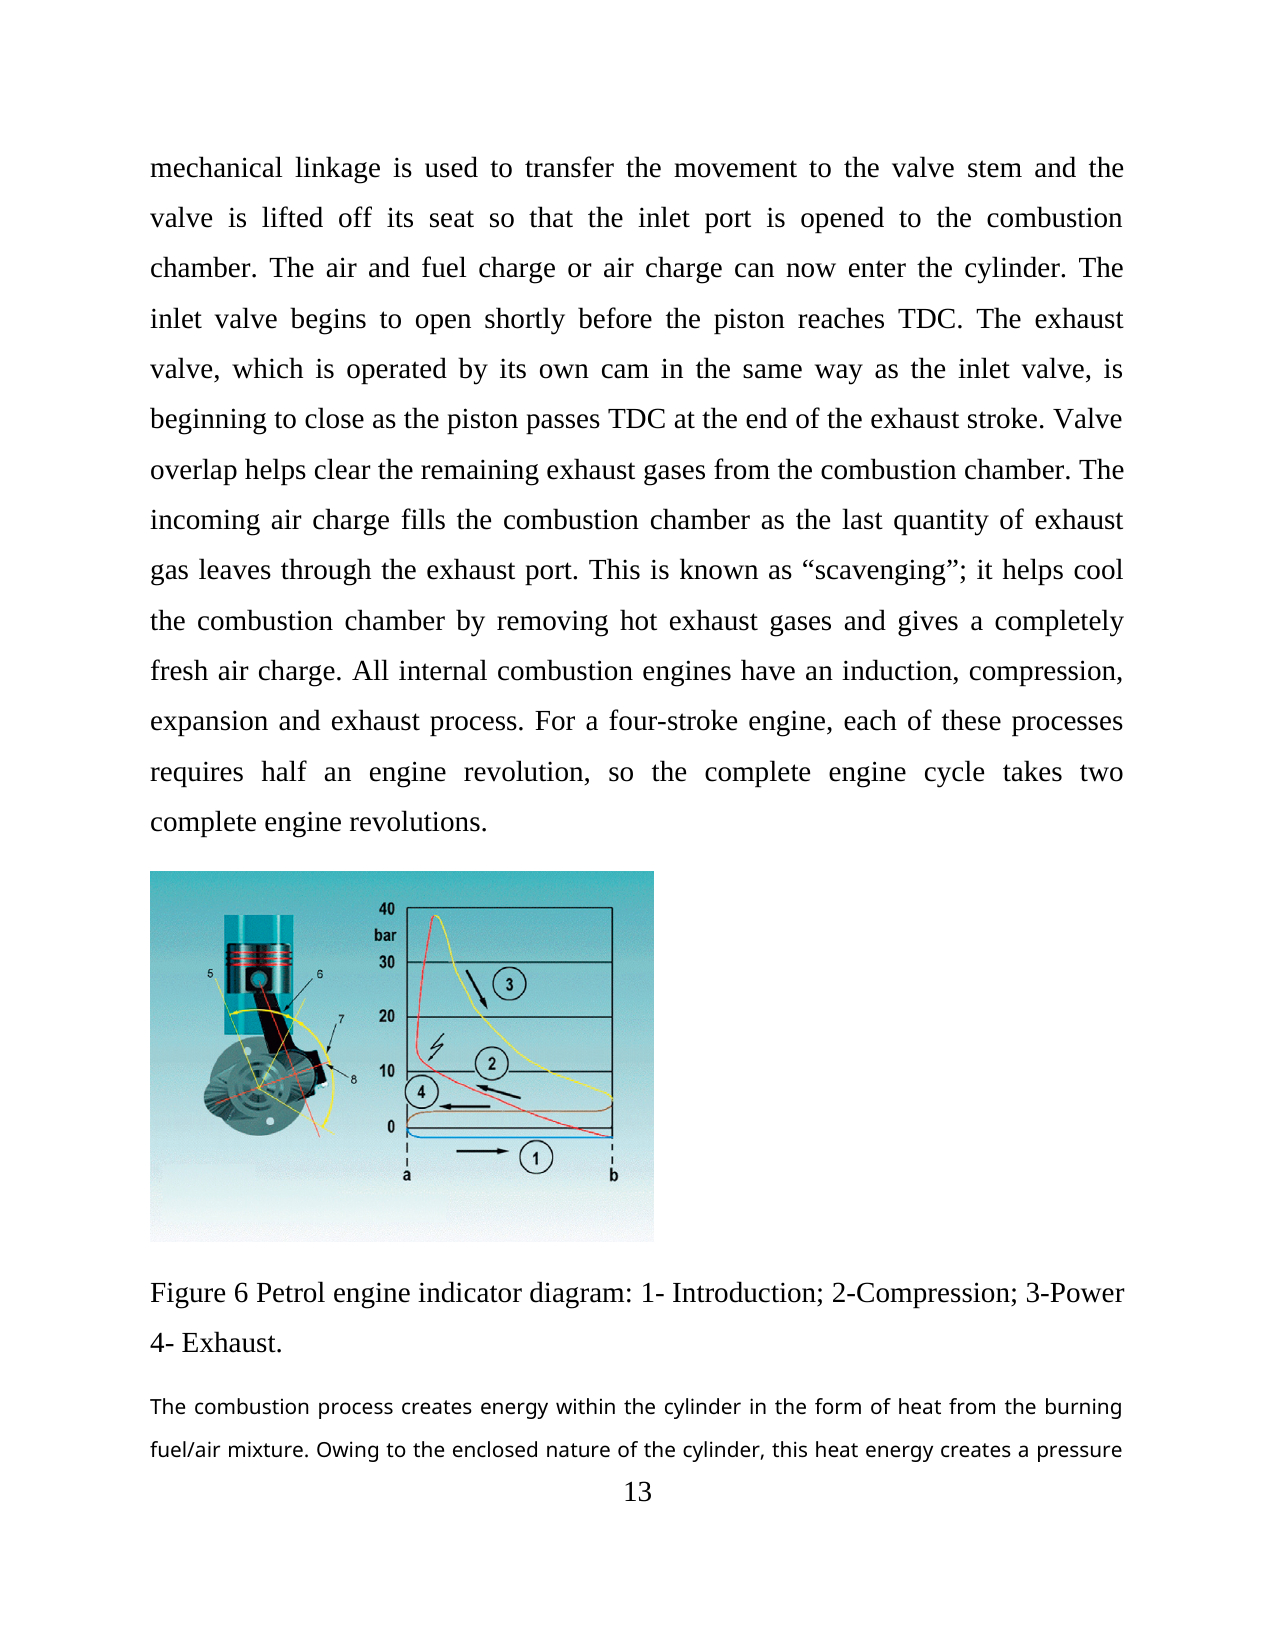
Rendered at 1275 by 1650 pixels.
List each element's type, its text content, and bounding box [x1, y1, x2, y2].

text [150, 1392, 1125, 1463]
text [150, 150, 1125, 838]
text Figure 6 Petrol engine indicator diagram: 1- Introduction; 2-Compression; 3-Power 4- Exhaust. [150, 1275, 1125, 1359]
